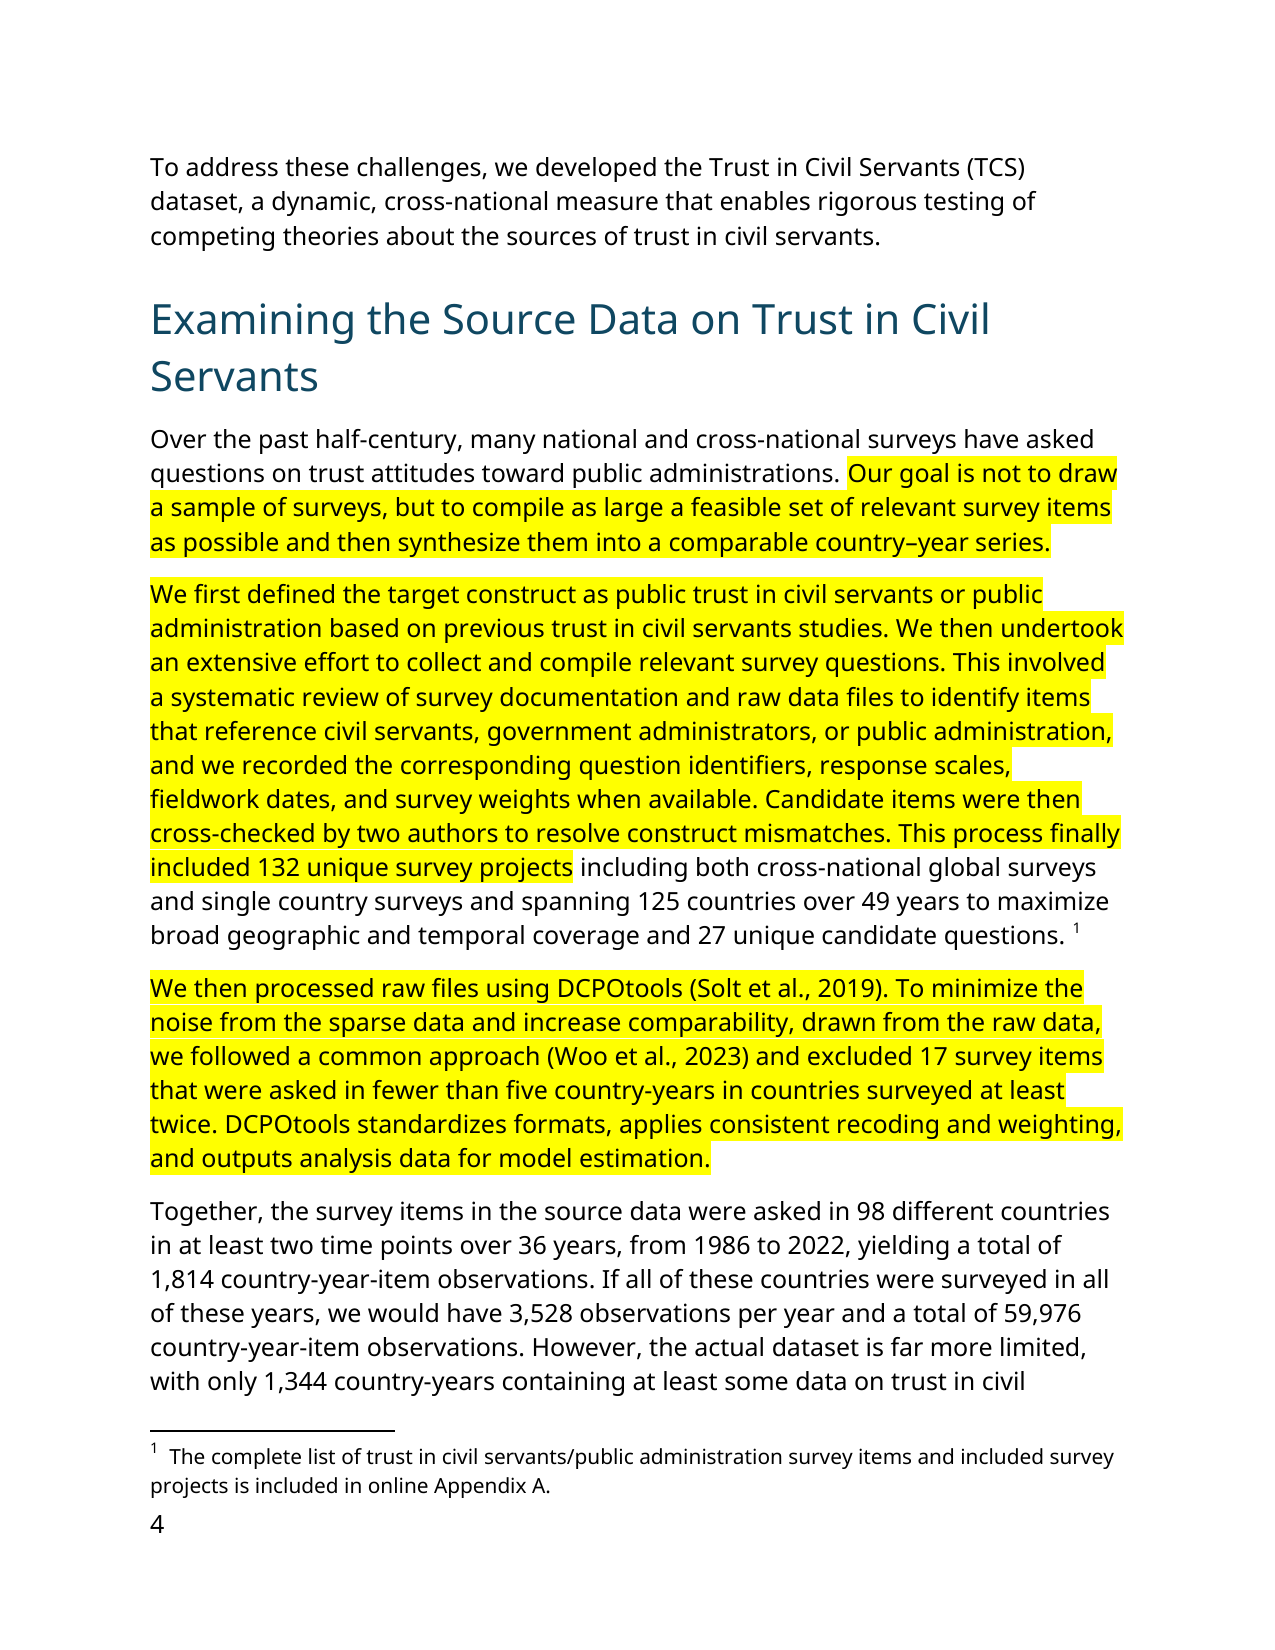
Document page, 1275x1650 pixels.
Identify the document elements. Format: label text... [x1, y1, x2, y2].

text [150, 1193, 1125, 1398]
text Over the past half-century, many national and cross-national surveys have asked questions on trust attitudes toward public administrations. Our goal is not to draw a sample of surveys, but to compile as large a feasible set of relevant survey items as possible and then synthesize them into a comparable country–year series. [150, 422, 1125, 558]
subtitle Examining the Source Data on Trust in Civil Servants [150, 290, 1125, 403]
text To address these challenges, we developed the Trust in Civil Servants (TCS) dataset, a dynamic, cross-national measure that enables rigorous testing of competing theories about the sources of trust in civil servants. [150, 150, 1125, 252]
text We first defined the target construct as public trust in civil servants or public administration based on previous trust in civil servants studies. We then undertook an extensive effort to collect and compile relevant survey questions. This involved a systematic review of survey documentation and raw data files to identify items that reference civil servants, government administrators, or public administration, and we recorded the corresponding question identifiers, response scales, fieldwork dates, and survey weights when available. Candidate items were then cross-checked by two authors to resolve construct mismatches. This process finally included 132 unique survey projects including both cross-national global surveys and single country surveys and spanning 125 countries over 49 years to maximize broad geographic and temporal coverage and 27 unique candidate questions. [150, 577, 1125, 952]
text We then processed raw files using DCPOtools (Solt et al., 2019). To minimize the noise from the sparse data and increase comparability, drawn from the raw data, we followed a common approach (Woo et al., 2023) and excluded 17 survey items that were asked in fewer than five country-years in countries surveyed at least twice. DCPOtools standardizes formats, applies consistent recoding and weighting, and outputs analysis data for model estimation. [150, 970, 1125, 1175]
